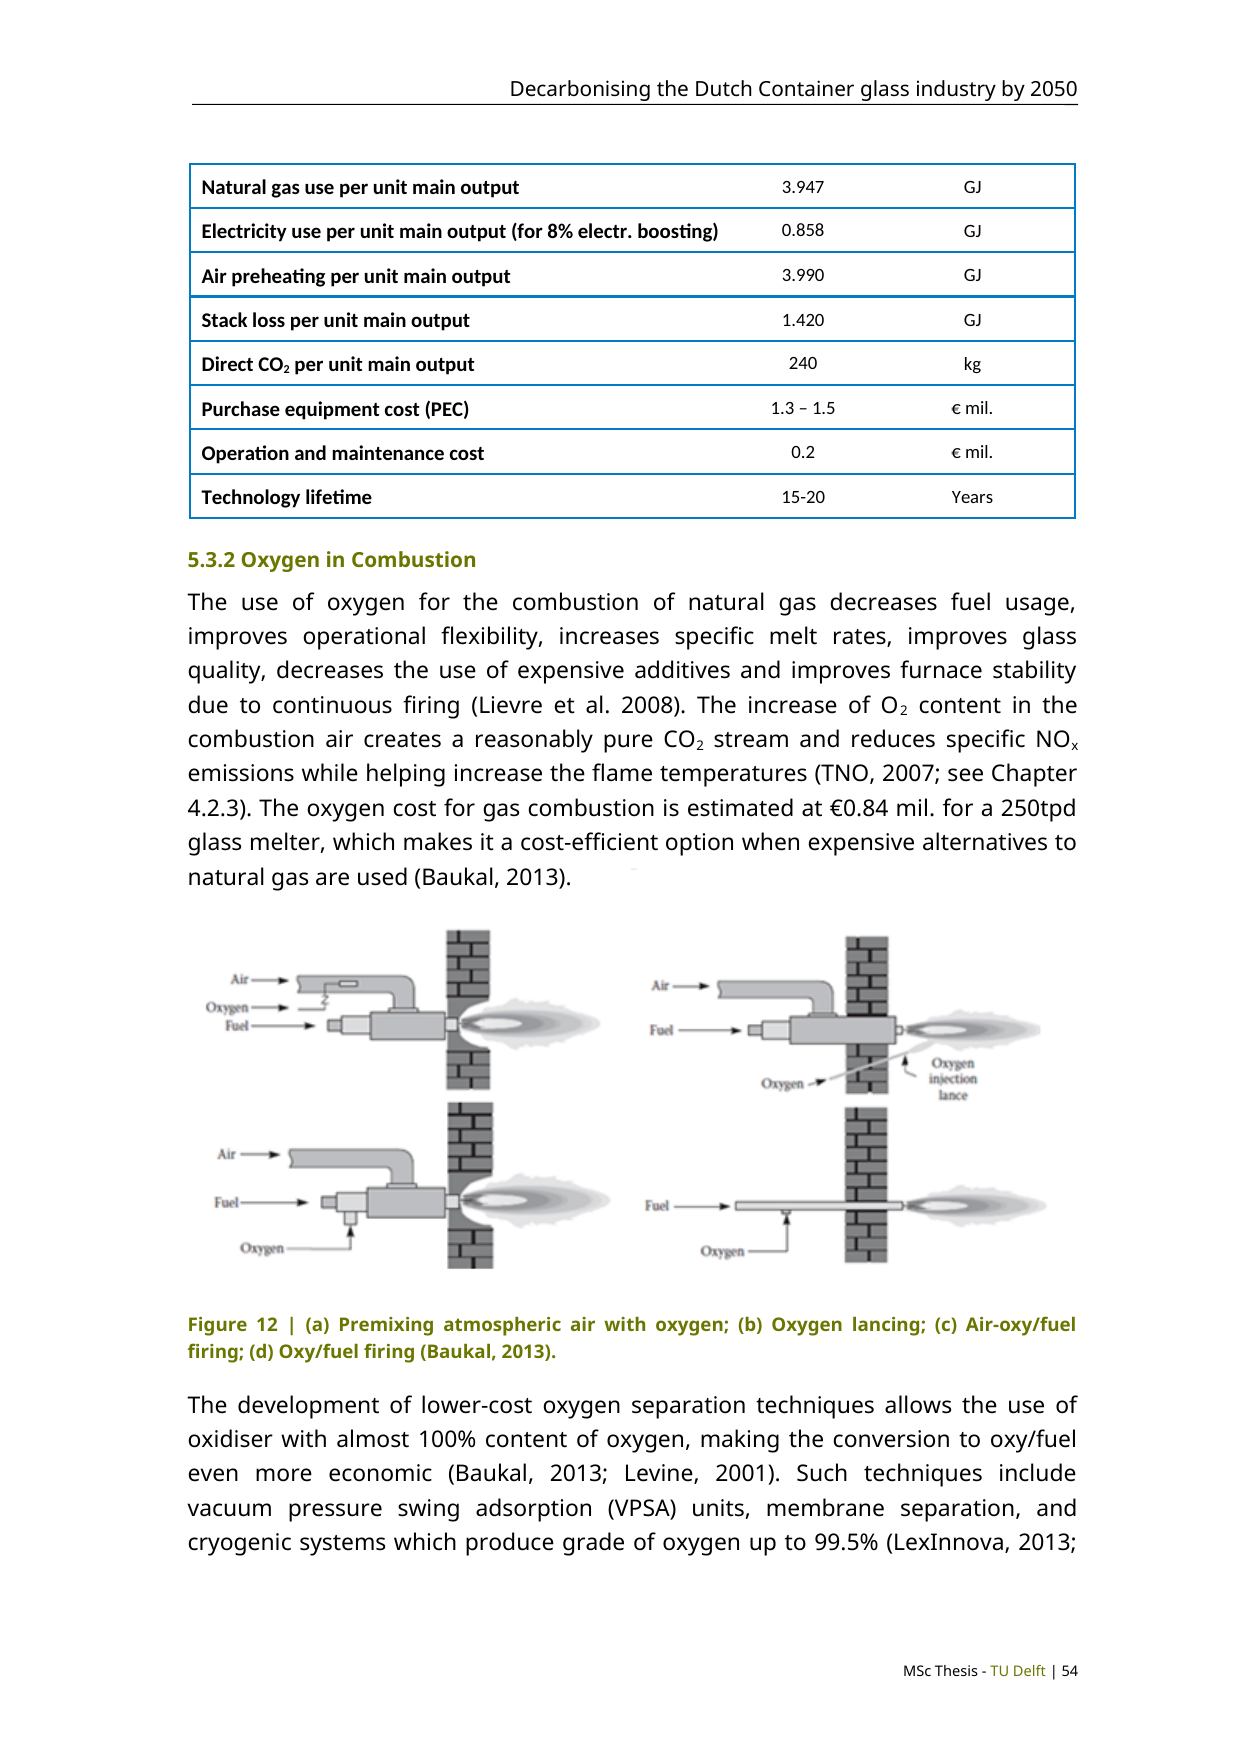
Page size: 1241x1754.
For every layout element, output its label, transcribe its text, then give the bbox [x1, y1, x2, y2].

table_cell GJ [869, 298, 1074, 339]
table_cell Electricity use per unit main output (for 8% electr. boosting) [191, 209, 737, 251]
table_cell Operation and maintenance cost [191, 430, 737, 472]
table_cell Natural gas use per unit main output [191, 165, 737, 207]
table_cell 1.3 – 1.5 [737, 386, 869, 428]
table_cell 1.420 [737, 298, 869, 339]
table_cell Air preheating per unit main output [191, 253, 737, 295]
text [187, 1389, 1078, 1557]
table_cell 240 [737, 342, 869, 384]
table_cell Stack loss per unit main output [191, 298, 737, 339]
table_cell € mil. [869, 386, 1074, 428]
table_cell Direct CO2 per unit main output [191, 342, 737, 384]
picture [205, 915, 1061, 1291]
text 5.3.2 Oxygen in Combustion [187, 546, 1078, 573]
text Figure 12 | (a) Premixing atmospheric air with oxygen; (b) Oxygen lancing; (c) Air-oxy/fuel firing; (d) Oxy/fuel firing (Baukal, 2013). [187, 1309, 1078, 1364]
table_cell Purchase equipment cost (PEC) [191, 386, 737, 428]
table_cell GJ [869, 209, 1074, 251]
table_cell 0.2 [737, 430, 869, 472]
table_cell 3.990 [737, 253, 869, 295]
table_cell 15-20 [737, 475, 869, 517]
table_cell GJ [869, 253, 1074, 295]
table_cell kg [869, 342, 1074, 384]
table_cell Technology lifetime [191, 475, 737, 517]
table_cell GJ [869, 165, 1074, 207]
table_cell € mil. [869, 430, 1074, 472]
table_cell 0.858 [737, 209, 869, 251]
text The use of oxygen for the combustion of natural gas decreases fuel usage, improves operational flexibility, increases specific melt rates, improves glass quality, decreases the use of expensive additives and improves furnace stability due to continuous firing (Lievre et al. 2008). The increase of O2 content in the combustion air creates a reasonably pure CO2 stream and reduces specific NOx emissions while helping increase the flame temperatures (TNO, 2007; see Chapter 4.2.3). The oxygen cost for gas combustion is estimated at €0.84 mil. for a 250tpd glass melter, which makes it a cost-efficient option when expensive alternatives to natural gas are used (Baukal, 2013). [187, 585, 1078, 892]
table_cell 3.947 [737, 165, 869, 207]
table_cell Years [869, 475, 1074, 517]
